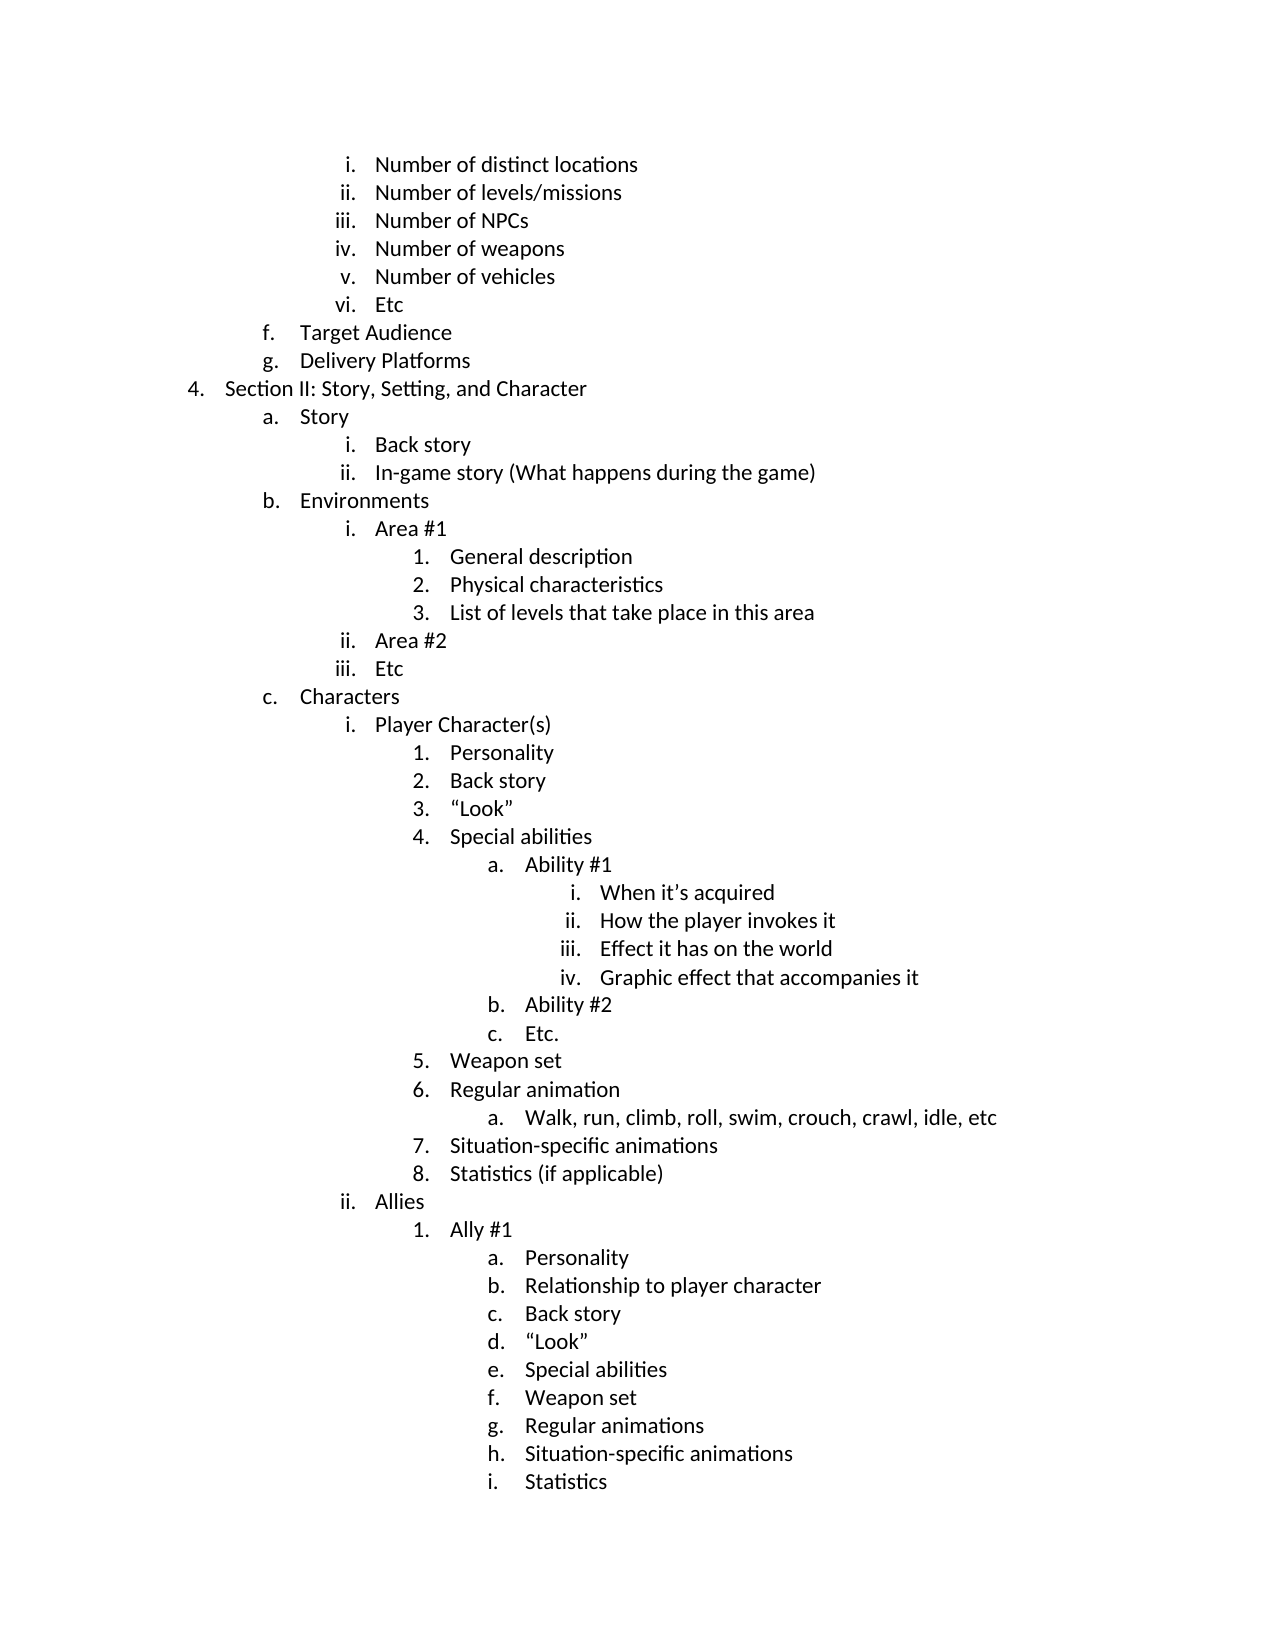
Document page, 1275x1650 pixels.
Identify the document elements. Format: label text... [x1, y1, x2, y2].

list Physical characteristics [412, 570, 1125, 598]
list List of levels that take place in this area [412, 598, 1125, 626]
list How the player invokes it [581, 907, 1125, 934]
list Delivery Platforms [262, 346, 1125, 374]
list Personality [412, 738, 1125, 766]
list Special abilities [412, 822, 1125, 851]
list Story [262, 402, 1125, 430]
list Situation-specific animations [412, 1131, 1125, 1159]
list Effect it has on the world [581, 934, 1125, 963]
list Etc [356, 654, 1125, 682]
list Characters [262, 682, 1125, 710]
list General description [412, 542, 1125, 570]
list Ability #2 [487, 991, 1125, 1019]
list Number of levels/missions [356, 178, 1125, 206]
list Target Audience [262, 318, 1125, 346]
list Statistics (if applicable) [412, 1159, 1125, 1187]
list Player Character(s) [356, 710, 1125, 738]
list Back story [412, 766, 1125, 794]
list Environments [262, 486, 1125, 514]
list Personality [487, 1243, 1125, 1271]
list Special abilities [487, 1355, 1125, 1383]
list In-game story (What happens during the game) [356, 458, 1125, 486]
list When it’s acquired [581, 878, 1125, 907]
list Number of vehicles [356, 262, 1125, 290]
list Etc [356, 290, 1125, 318]
list Back story [487, 1299, 1125, 1327]
list Regular animation [412, 1075, 1125, 1103]
list Relationship to player character [487, 1271, 1125, 1299]
list Section II: Story, Setting, and Character [187, 374, 1125, 402]
list Statistics [487, 1467, 1125, 1495]
list “Look” [412, 794, 1125, 822]
list Number of NPCs [356, 206, 1125, 234]
list Allies [356, 1187, 1125, 1215]
list Walk, run, climb, roll, swim, crouch, crawl, idle, etc [487, 1103, 1125, 1131]
list Number of distinct locations [356, 150, 1125, 178]
list Ability #1 [487, 851, 1125, 878]
list Back story [356, 430, 1125, 458]
list Area #1 [356, 514, 1125, 542]
list Weapon set [412, 1047, 1125, 1075]
list Ally #1 [412, 1215, 1125, 1243]
list Regular animations [487, 1411, 1125, 1439]
list Area #2 [356, 626, 1125, 654]
list Graphic effect that accompanies it [581, 963, 1125, 991]
list “Look” [487, 1327, 1125, 1355]
list Etc. [487, 1019, 1125, 1047]
list Situation-specific animations [487, 1439, 1125, 1467]
list Weapon set [487, 1383, 1125, 1411]
list Number of weapons [356, 234, 1125, 262]
